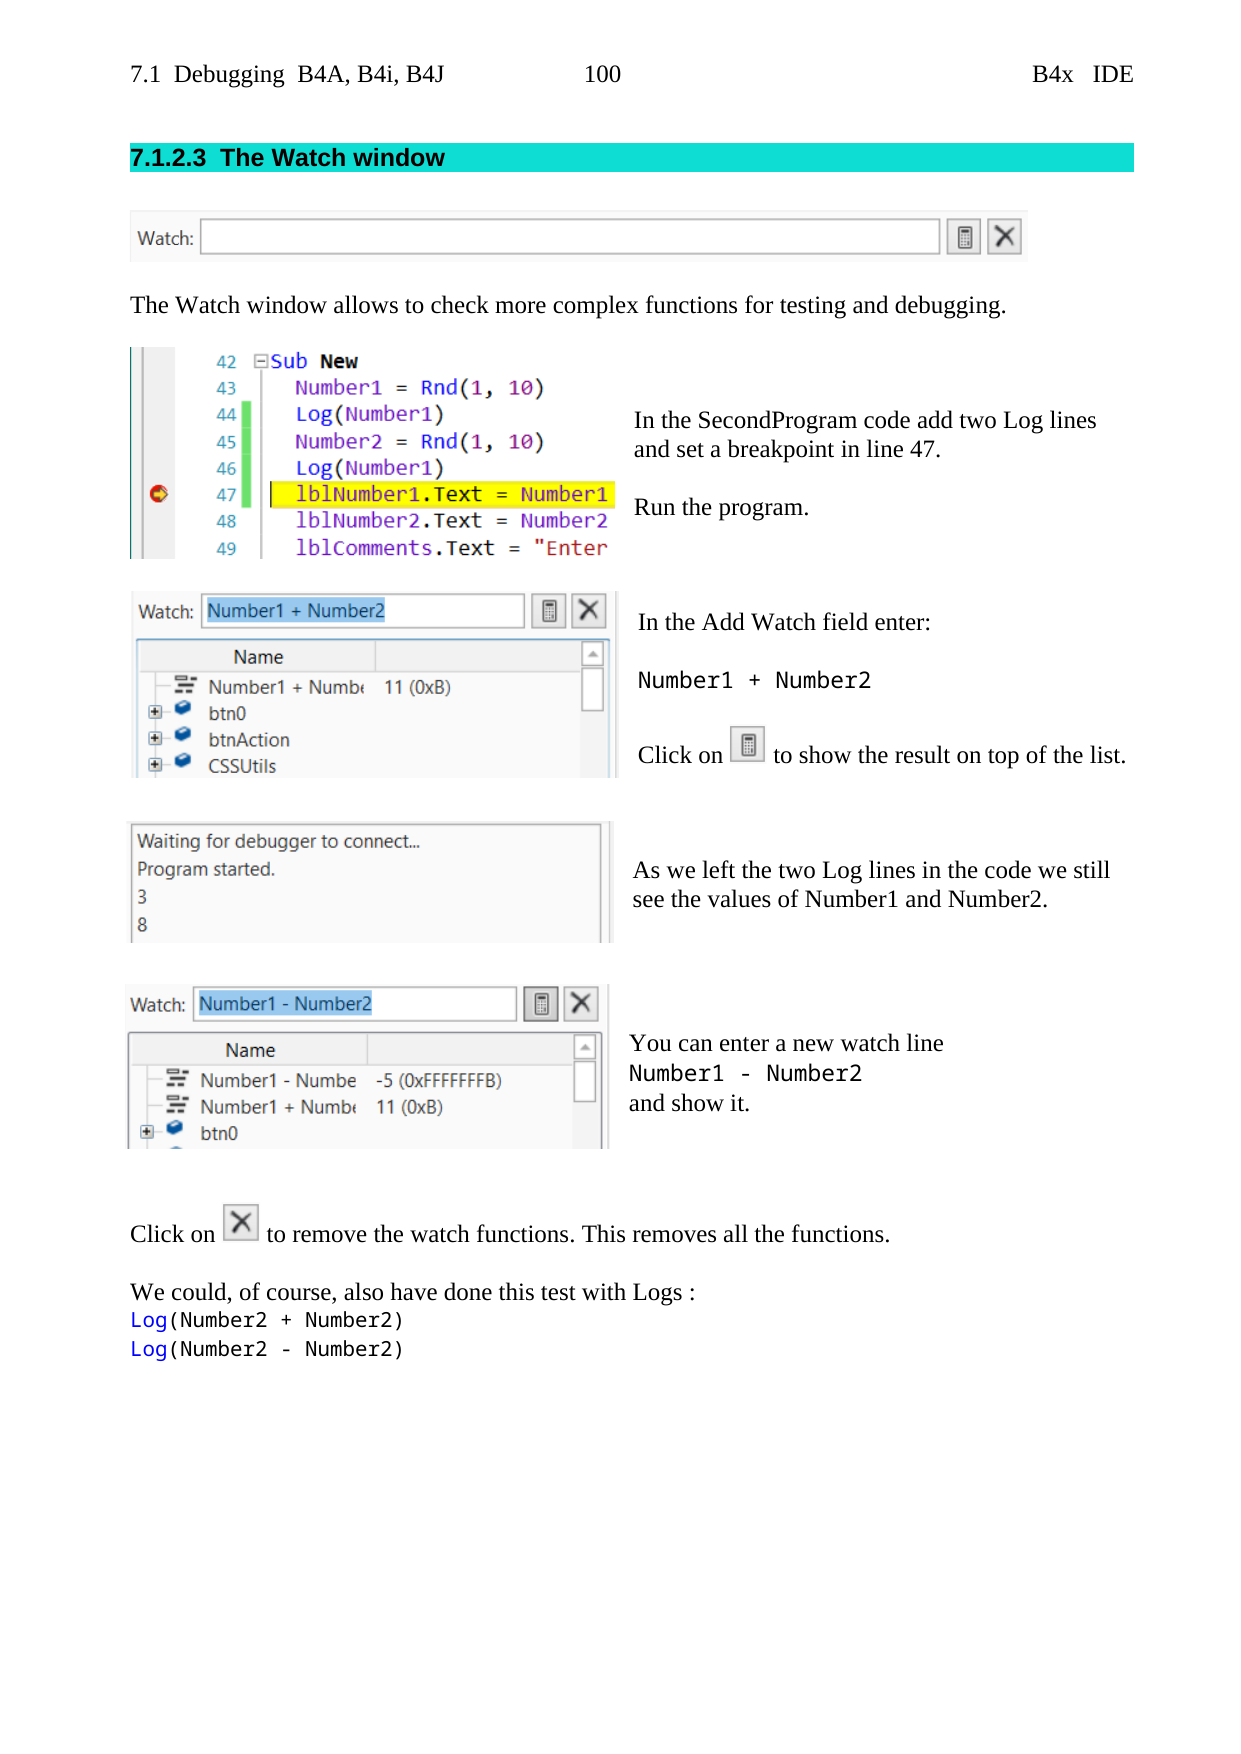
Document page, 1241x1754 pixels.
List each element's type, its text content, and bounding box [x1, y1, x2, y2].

text We could, of course, also have done this test with Logs : [130, 1277, 1134, 1305]
picture [130, 347, 615, 559]
text Log(Number2 - Number2) [130, 1334, 1134, 1362]
picture [221, 1202, 261, 1243]
picture [131, 591, 619, 778]
text Click on to show the result on top of the list. [619, 724, 1134, 769]
subtitle The Watch window [130, 143, 1134, 172]
picture [729, 724, 767, 764]
text Run the program. [615, 492, 1134, 520]
picture [129, 210, 1028, 262]
text Click on to remove the watch functions. This removes all the functions. [130, 1203, 1134, 1248]
text In the Add Watch field enter: [619, 607, 1134, 635]
text The Watch window allows to check more complex functions for testing and debugging. [130, 290, 1134, 319]
text You can enter a new watch line Number1 - Number2 and show it. [610, 1028, 1134, 1117]
picture [125, 984, 610, 1149]
text Log(Number2 + Number2) [130, 1305, 1134, 1334]
text Number1 + Number2 [619, 664, 1134, 695]
picture [126, 821, 614, 943]
text As we left the two Log lines in the code we still see the values of Number1 and Number2. [614, 855, 1134, 913]
text In the SecondProgram code add two Log lines and set a breakpoint in line 47. [615, 405, 1134, 463]
